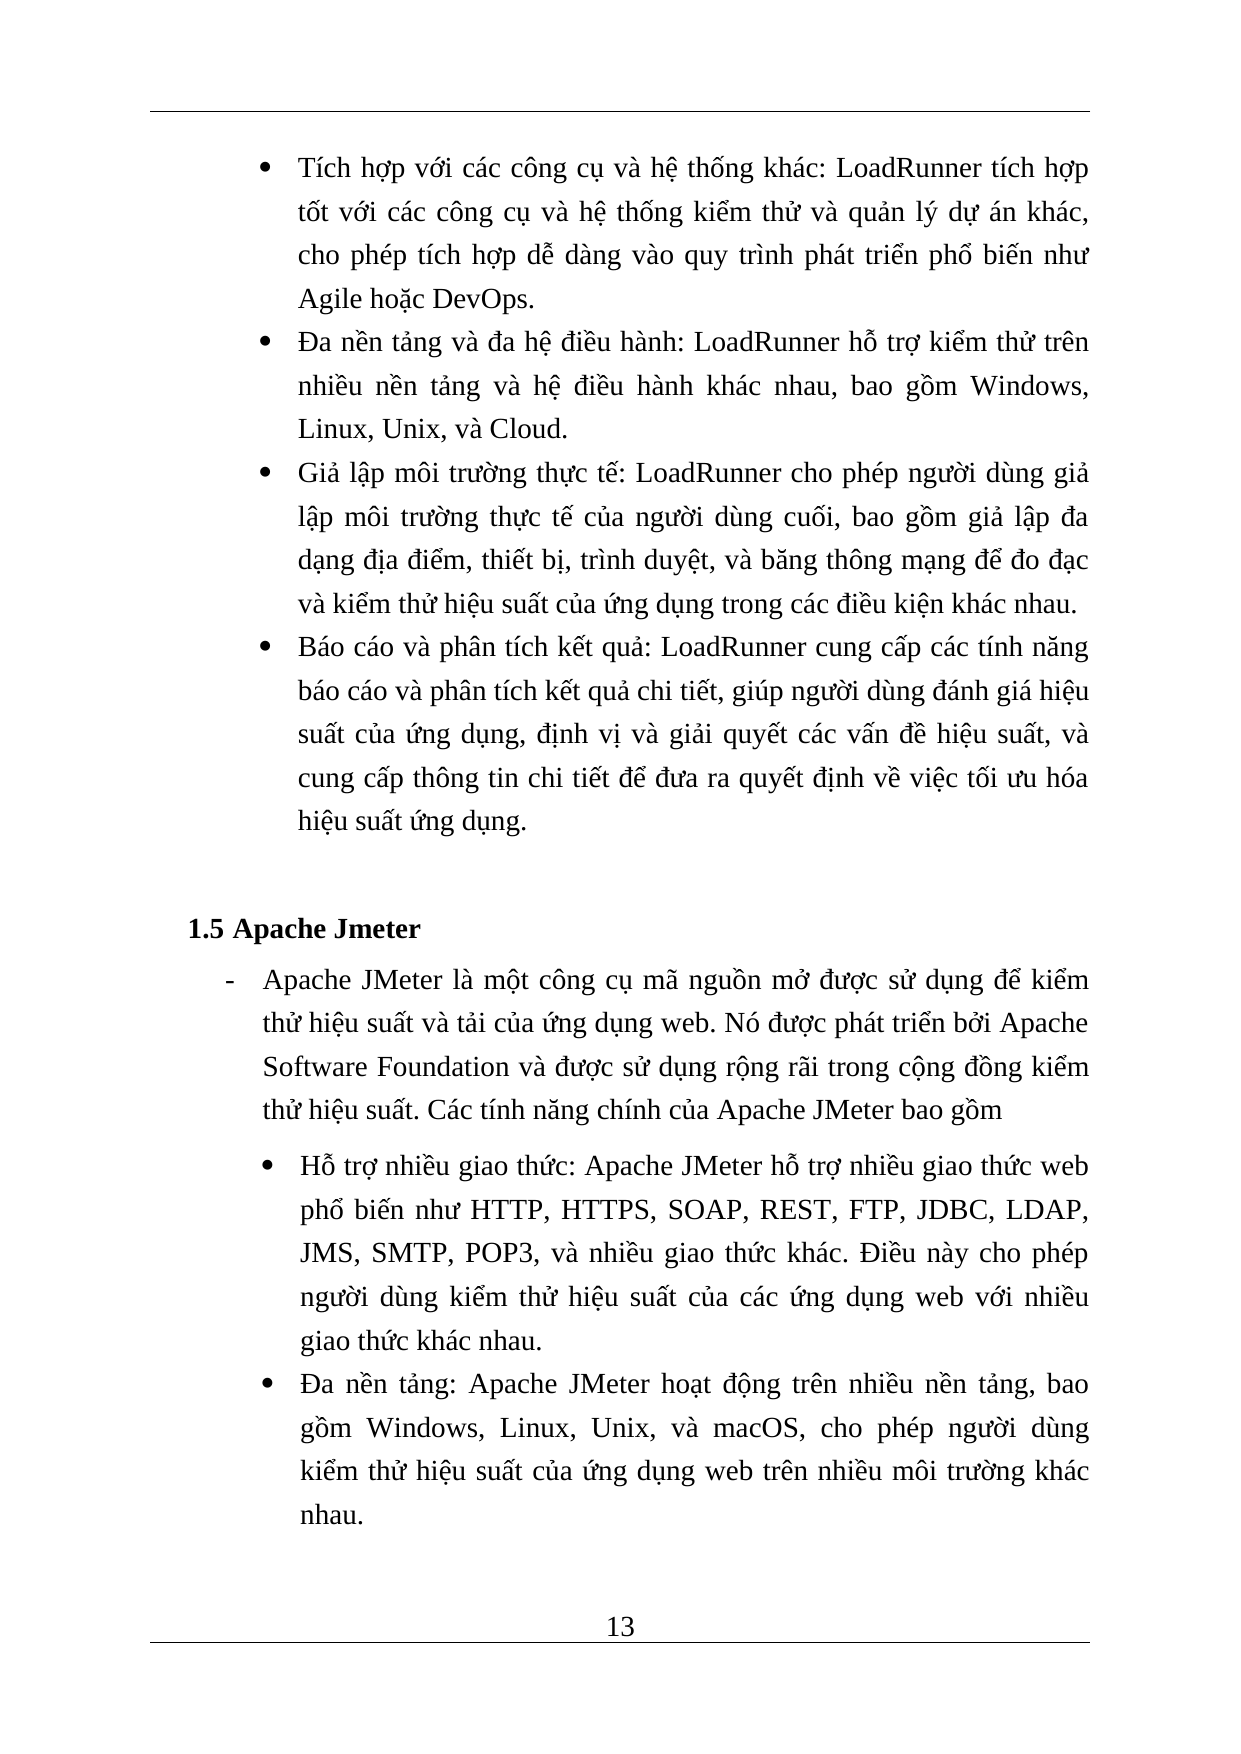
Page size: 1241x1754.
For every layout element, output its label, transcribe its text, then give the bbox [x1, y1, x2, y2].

list Tích hợp với các công cụ và hệ thống khác: LoadRunner tích hợp tốt với các công cụ và hệ thống kiểm thử và quản lý dự án khác, cho phép tích hợp dễ dàng vào quy trình phát triển phổ biến như Agile hoặc DevOps. [260, 150, 1090, 314]
subtitle Apache Jmeter [187, 911, 1090, 945]
list Đa nền tảng và đa hệ điều hành: LoadRunner hỗ trợ kiểm thử trên nhiều nền tảng và hệ điều hành khác nhau, bao gồm Windows, Linux, Unix, và Cloud. [260, 324, 1090, 445]
list Apache JMeter là một công cụ mã nguồn mở được sử dụng để kiểm thử hiệu suất và tải của ứng dụng web. Nó được phát triển bởi Apache Software Foundation và được sử dụng rộng rãi trong cộng đồng kiểm thử hiệu suất. Các tính năng chính của Apache JMeter bao gồm [225, 962, 1090, 1126]
list Đa nền tảng: Apache JMeter hoạt động trên nhiều nền tảng, bao gồm Windows, Linux, Unix, và macOS, cho phép người dùng kiểm thử hiệu suất của ứng dụng web trên nhiều môi trường khác nhau. [262, 1366, 1090, 1531]
list Báo cáo và phân tích kết quả: LoadRunner cung cấp các tính năng báo cáo và phân tích kết quả chi tiết, giúp người dùng đánh giá hiệu suất của ứng dụng, định vị và giải quyết các vấn đề hiệu suất, và cung cấp thông tin chi tiết để đưa ra quyết định về việc tối ưu hóa hiệu suất ứng dụng. [260, 629, 1090, 837]
list Hỗ trợ nhiều giao thức: Apache JMeter hỗ trợ nhiều giao thức web phổ biến như HTTP, HTTPS, SOAP, REST, FTP, JDBC, LDAP, JMS, SMTP, POP3, và nhiều giao thức khác. Điều này cho phép người dùng kiểm thử hiệu suất của các ứng dụng web với nhiều giao thức khác nhau. [262, 1148, 1090, 1356]
list Giả lập môi trường thực tế: LoadRunner cho phép người dùng giả lập môi trường thực tế của người dùng cuối, bao gồm giả lập đa dạng địa điểm, thiết bị, trình duyệt, và băng thông mạng để đo đạc và kiểm thử hiệu suất của ứng dụng trong các điều kiện khác nhau. [260, 455, 1090, 619]
